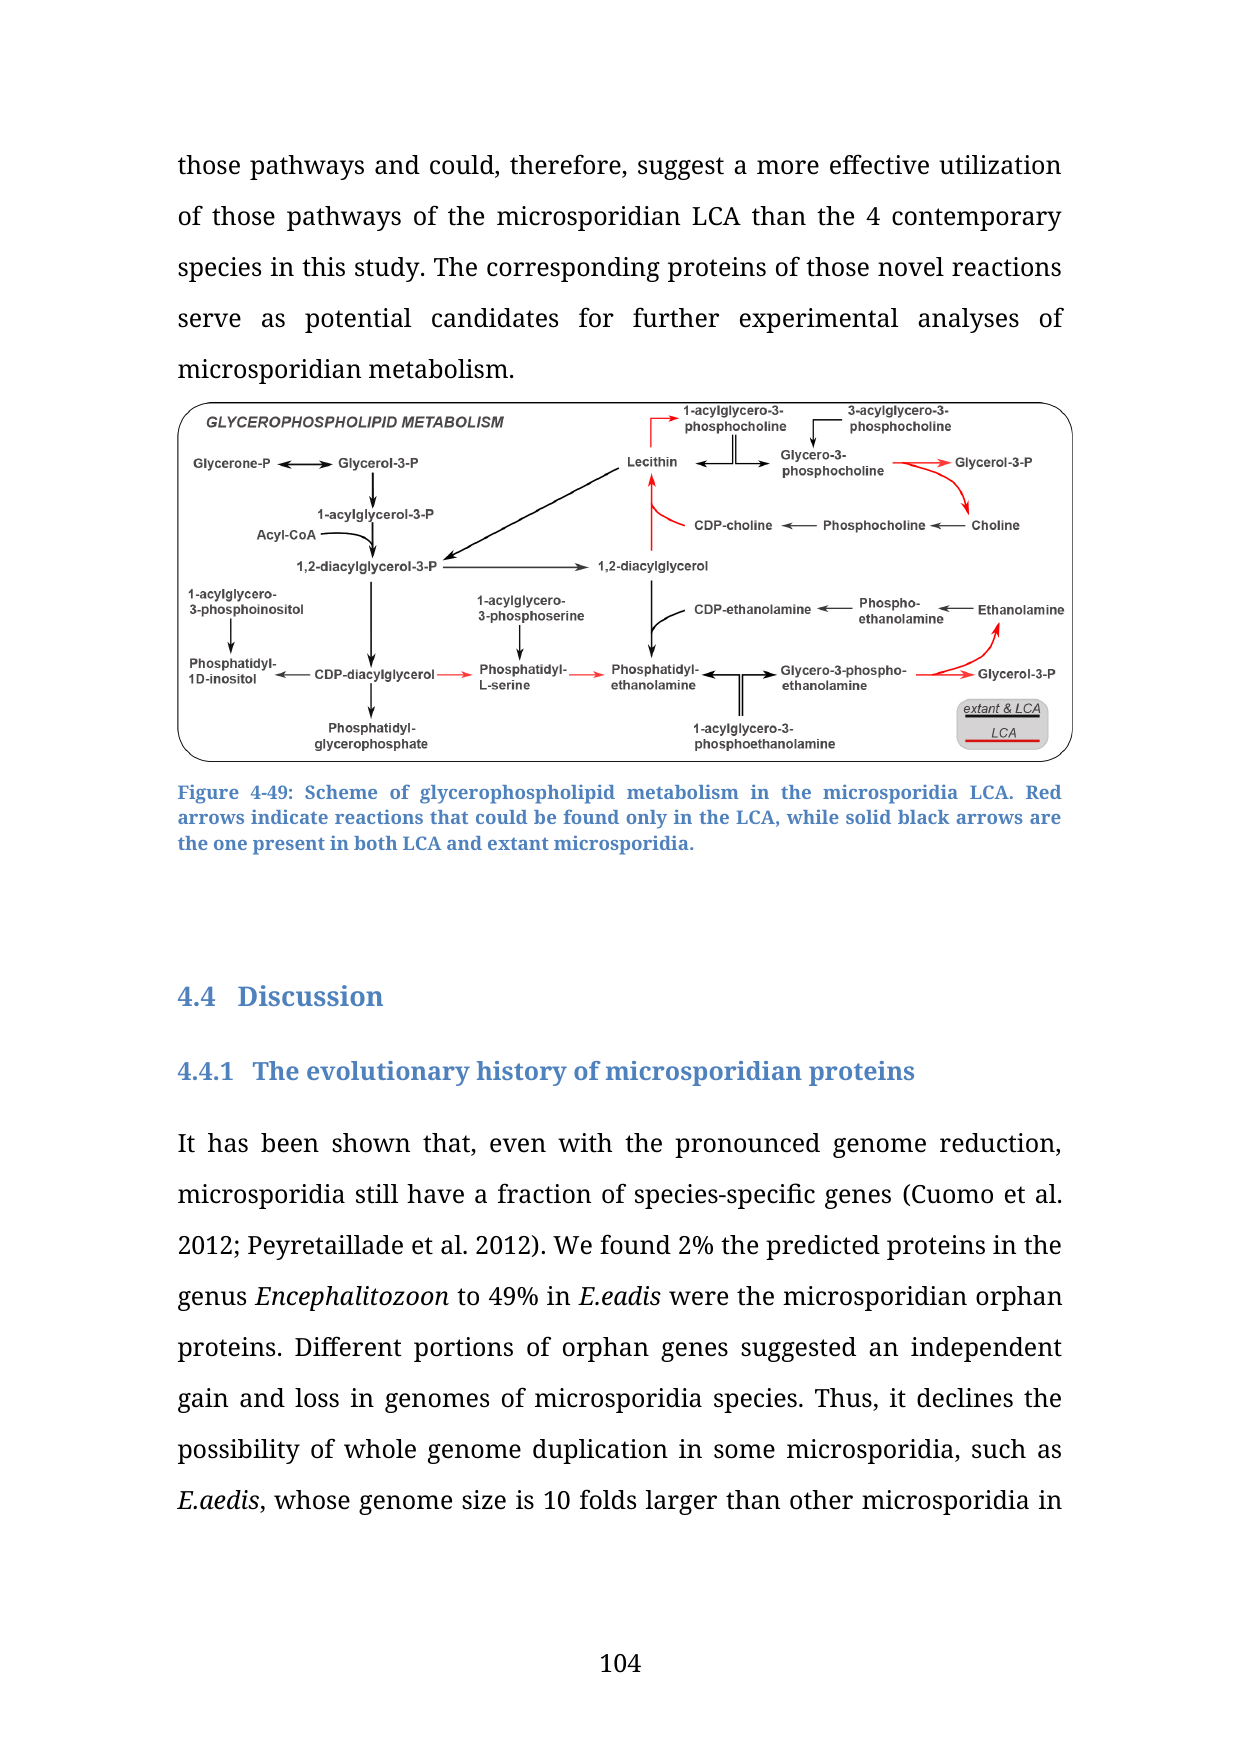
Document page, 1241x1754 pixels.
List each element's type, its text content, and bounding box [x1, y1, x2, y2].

subtitle Discussion [177, 977, 1063, 1014]
picture [177, 402, 1073, 762]
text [177, 148, 1063, 386]
subtitle The evolutionary history of microsporidian proteins [177, 1053, 1063, 1088]
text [177, 1125, 1063, 1517]
